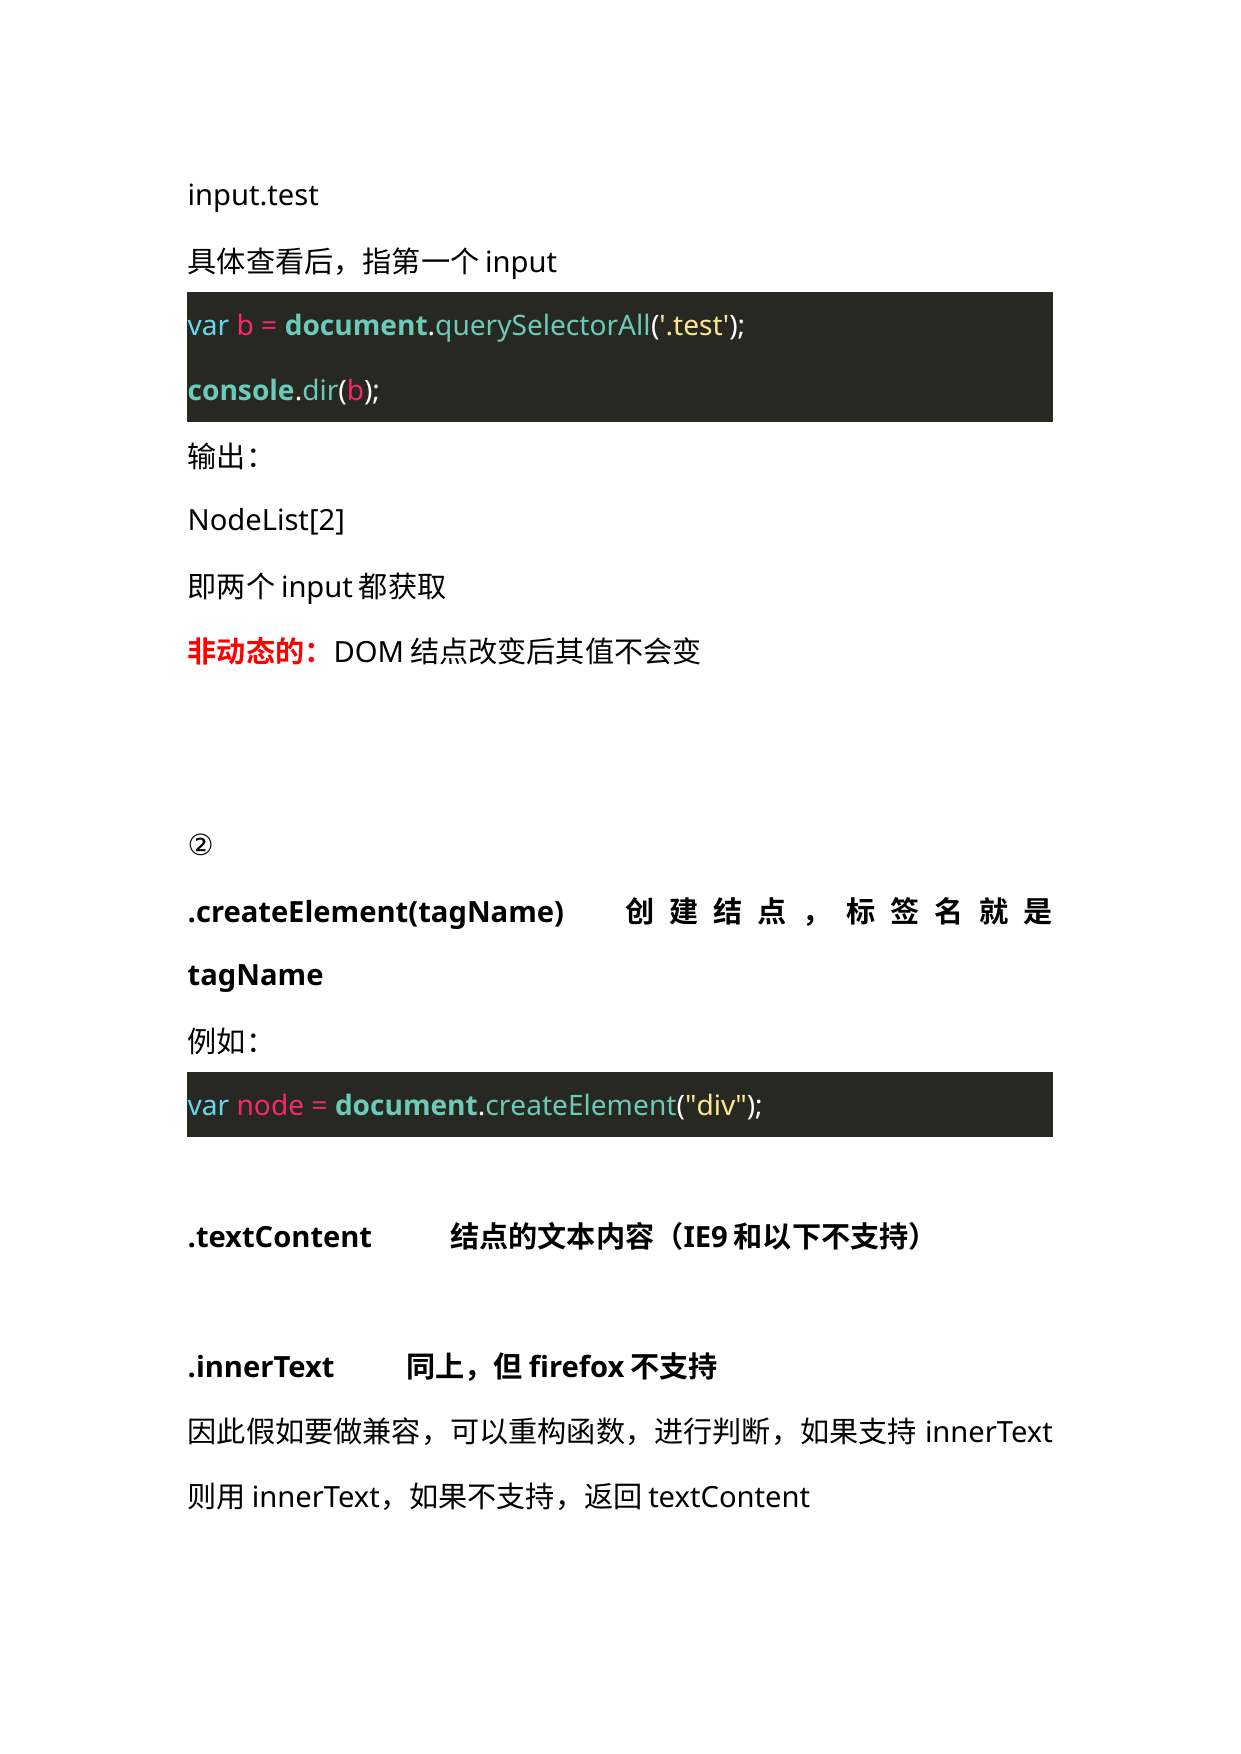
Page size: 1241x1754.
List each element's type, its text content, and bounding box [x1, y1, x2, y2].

text .innerText 同上，但firefox不支持 [187, 1332, 1053, 1397]
text 具体查看后，指第一个input [187, 227, 1053, 292]
text input.test [187, 162, 1053, 227]
text 输出： [187, 422, 1053, 487]
text 即两个input都获取 [187, 552, 1053, 617]
text .textContent 结点的文本内容（IE9和以下不支持） [187, 1202, 1053, 1267]
text var node = document.createElement("div"); [187, 1072, 1053, 1137]
text 非动态的：DOM结点改变后其值不会变 [187, 617, 1053, 682]
text ② [187, 812, 1053, 877]
text 例如： [187, 1007, 1053, 1072]
text 因此假如要做兼容，可以重构函数，进行判断，如果支持innerText则用innerText，如果不支持，返回textContent [187, 1397, 1053, 1527]
text .createElement(tagName) 创建结点，标签名就是tagName [187, 877, 1053, 1007]
text NodeList[2] [187, 487, 1053, 552]
text var b = document.querySelectorAll('.test'); console.dir(b); [187, 292, 1053, 422]
